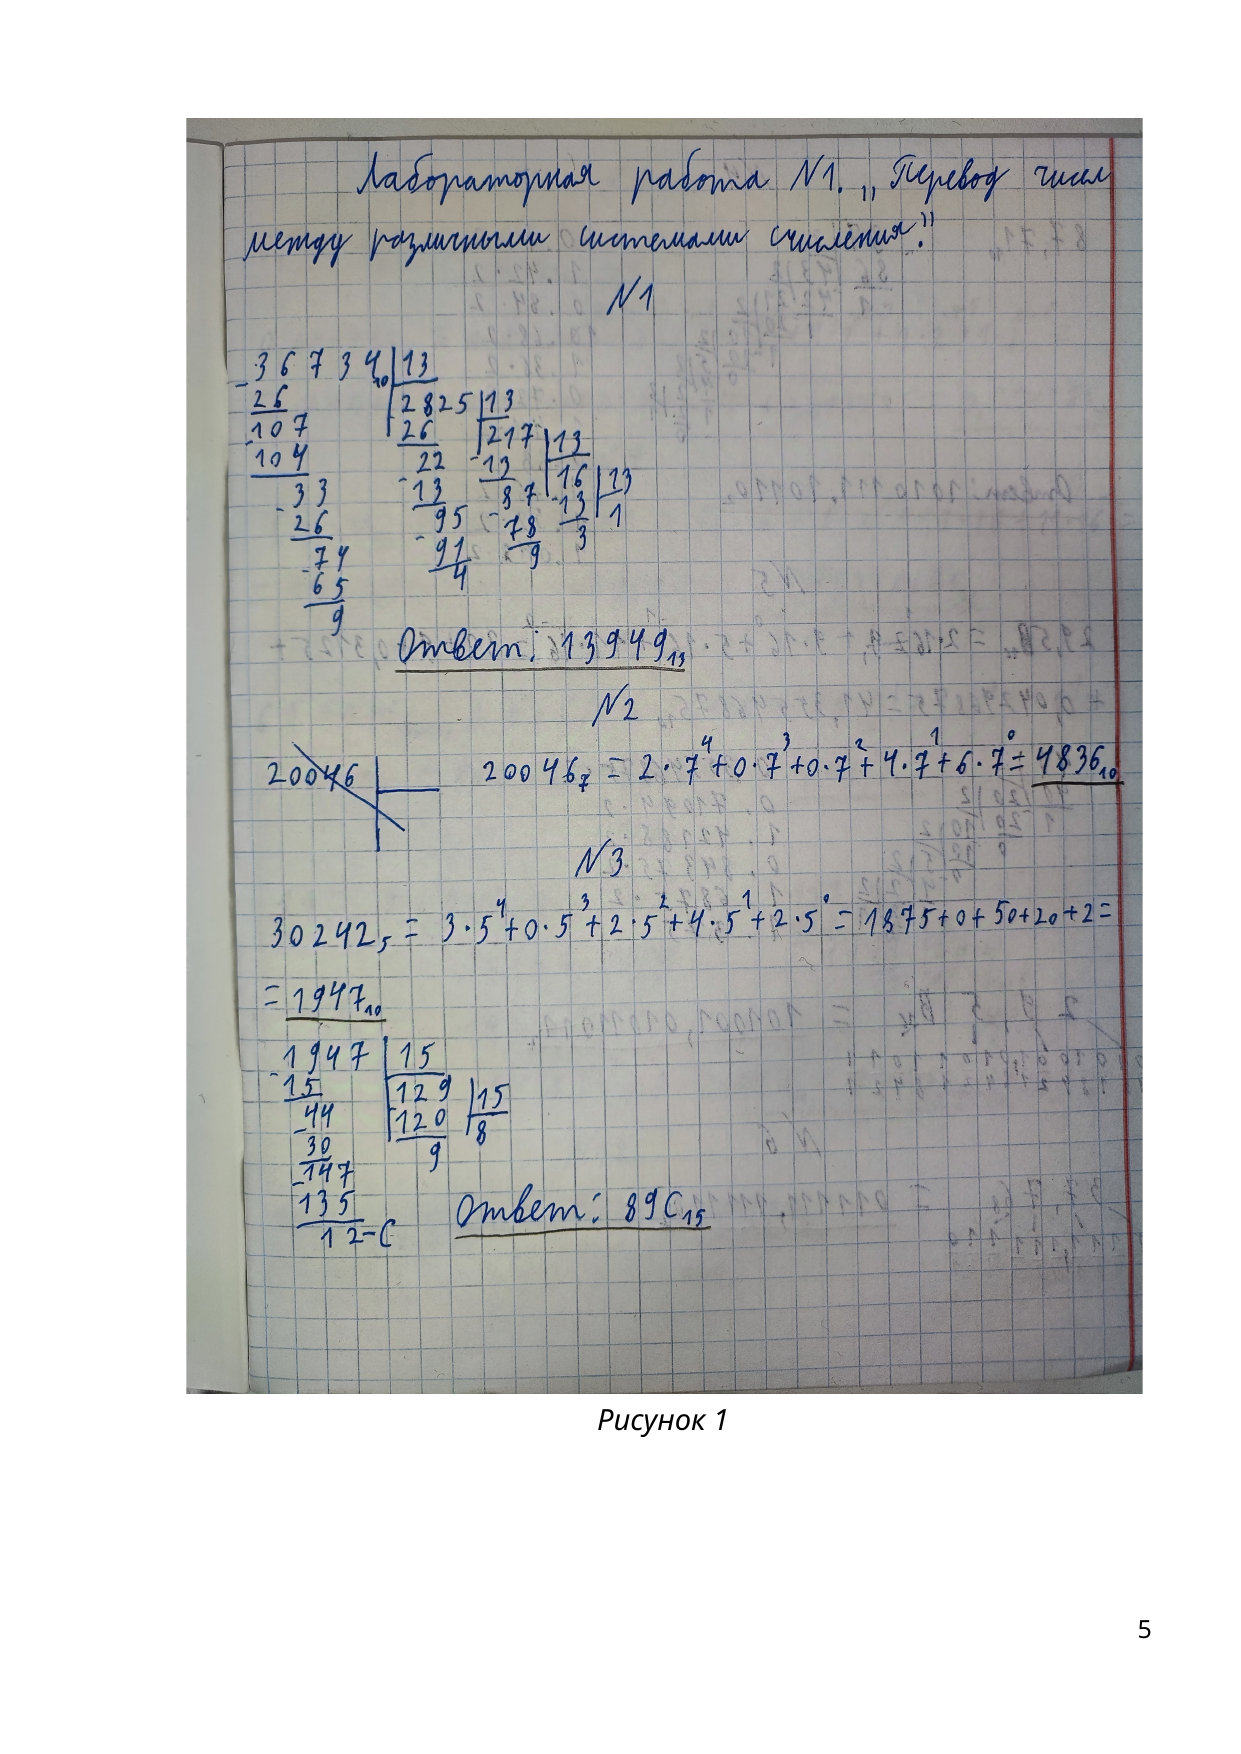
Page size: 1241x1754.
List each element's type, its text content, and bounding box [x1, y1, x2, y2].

picture [186, 118, 1143, 1394]
